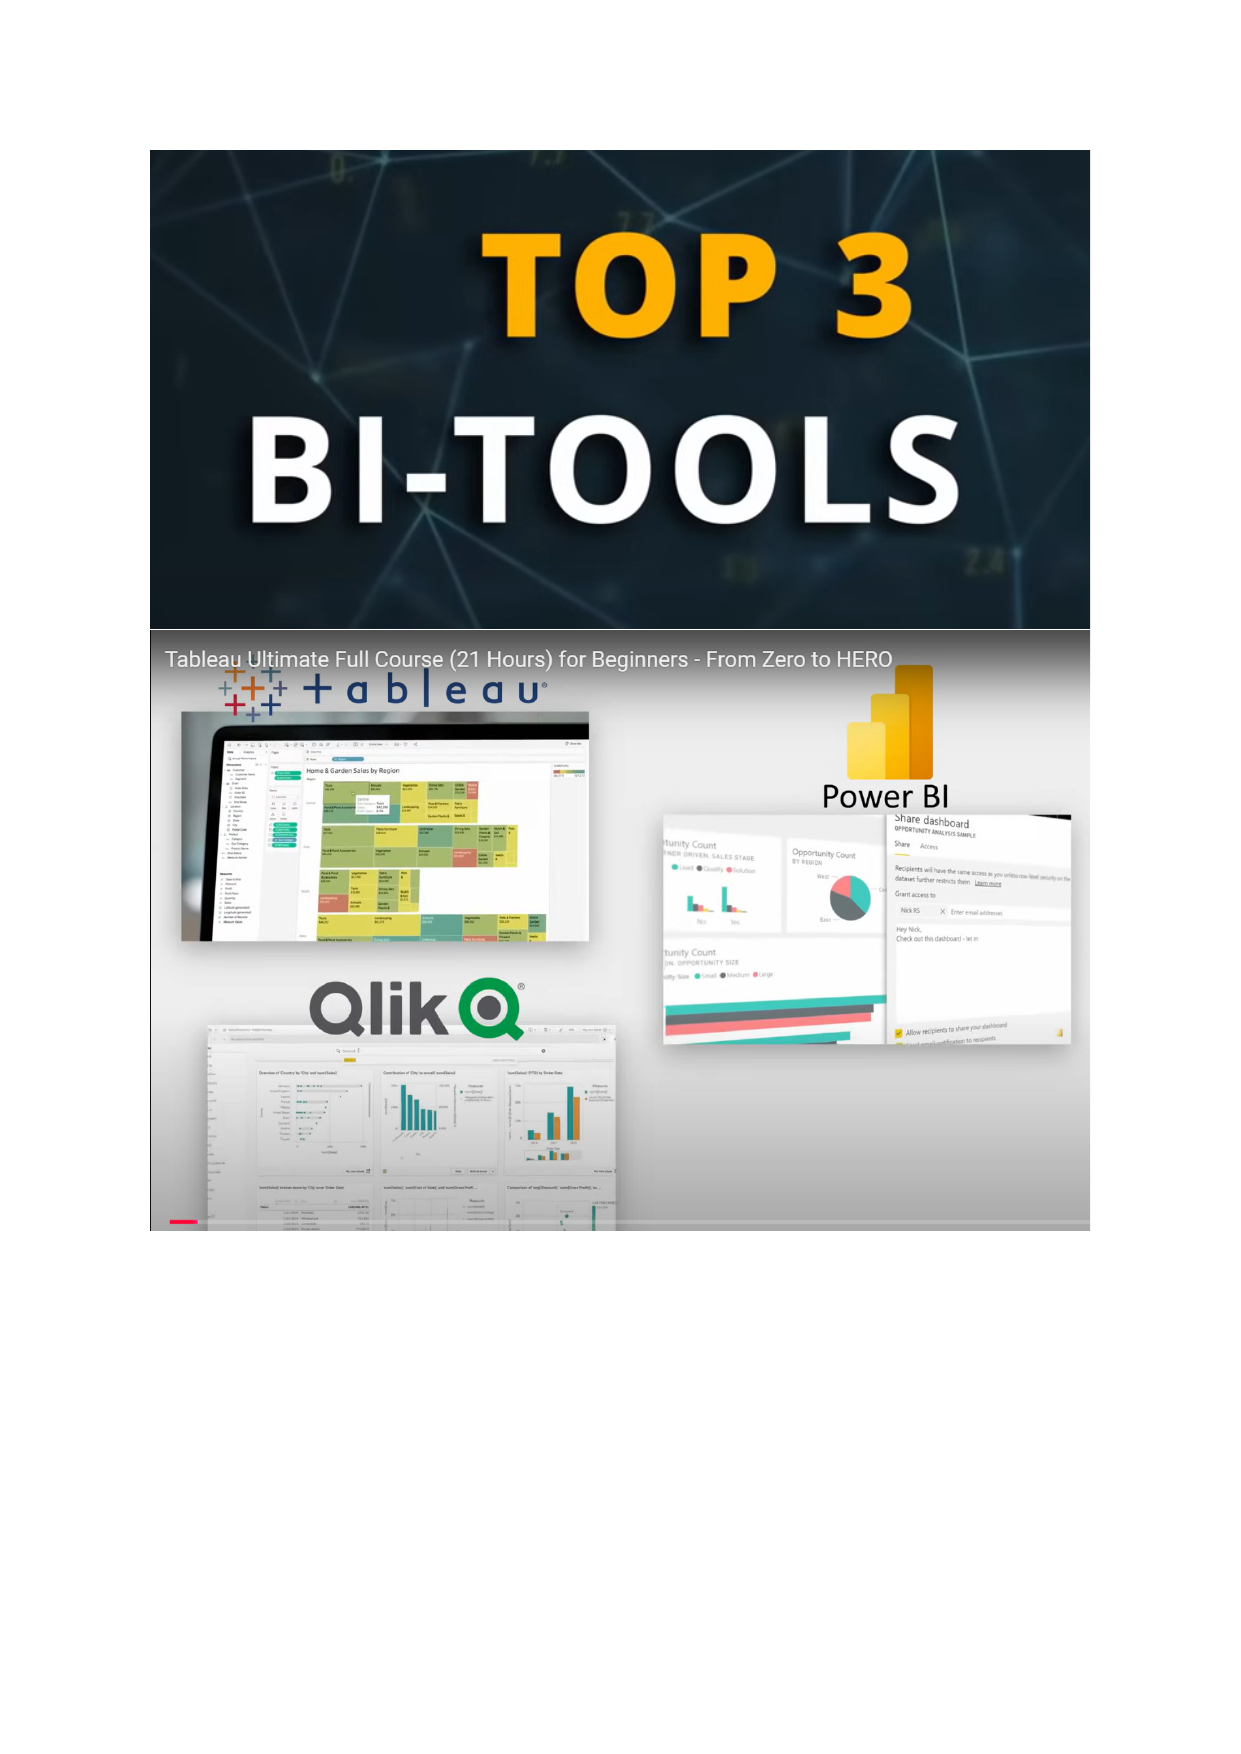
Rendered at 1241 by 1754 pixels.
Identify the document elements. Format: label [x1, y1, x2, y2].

picture [150, 150, 1091, 629]
picture [150, 630, 1091, 1231]
